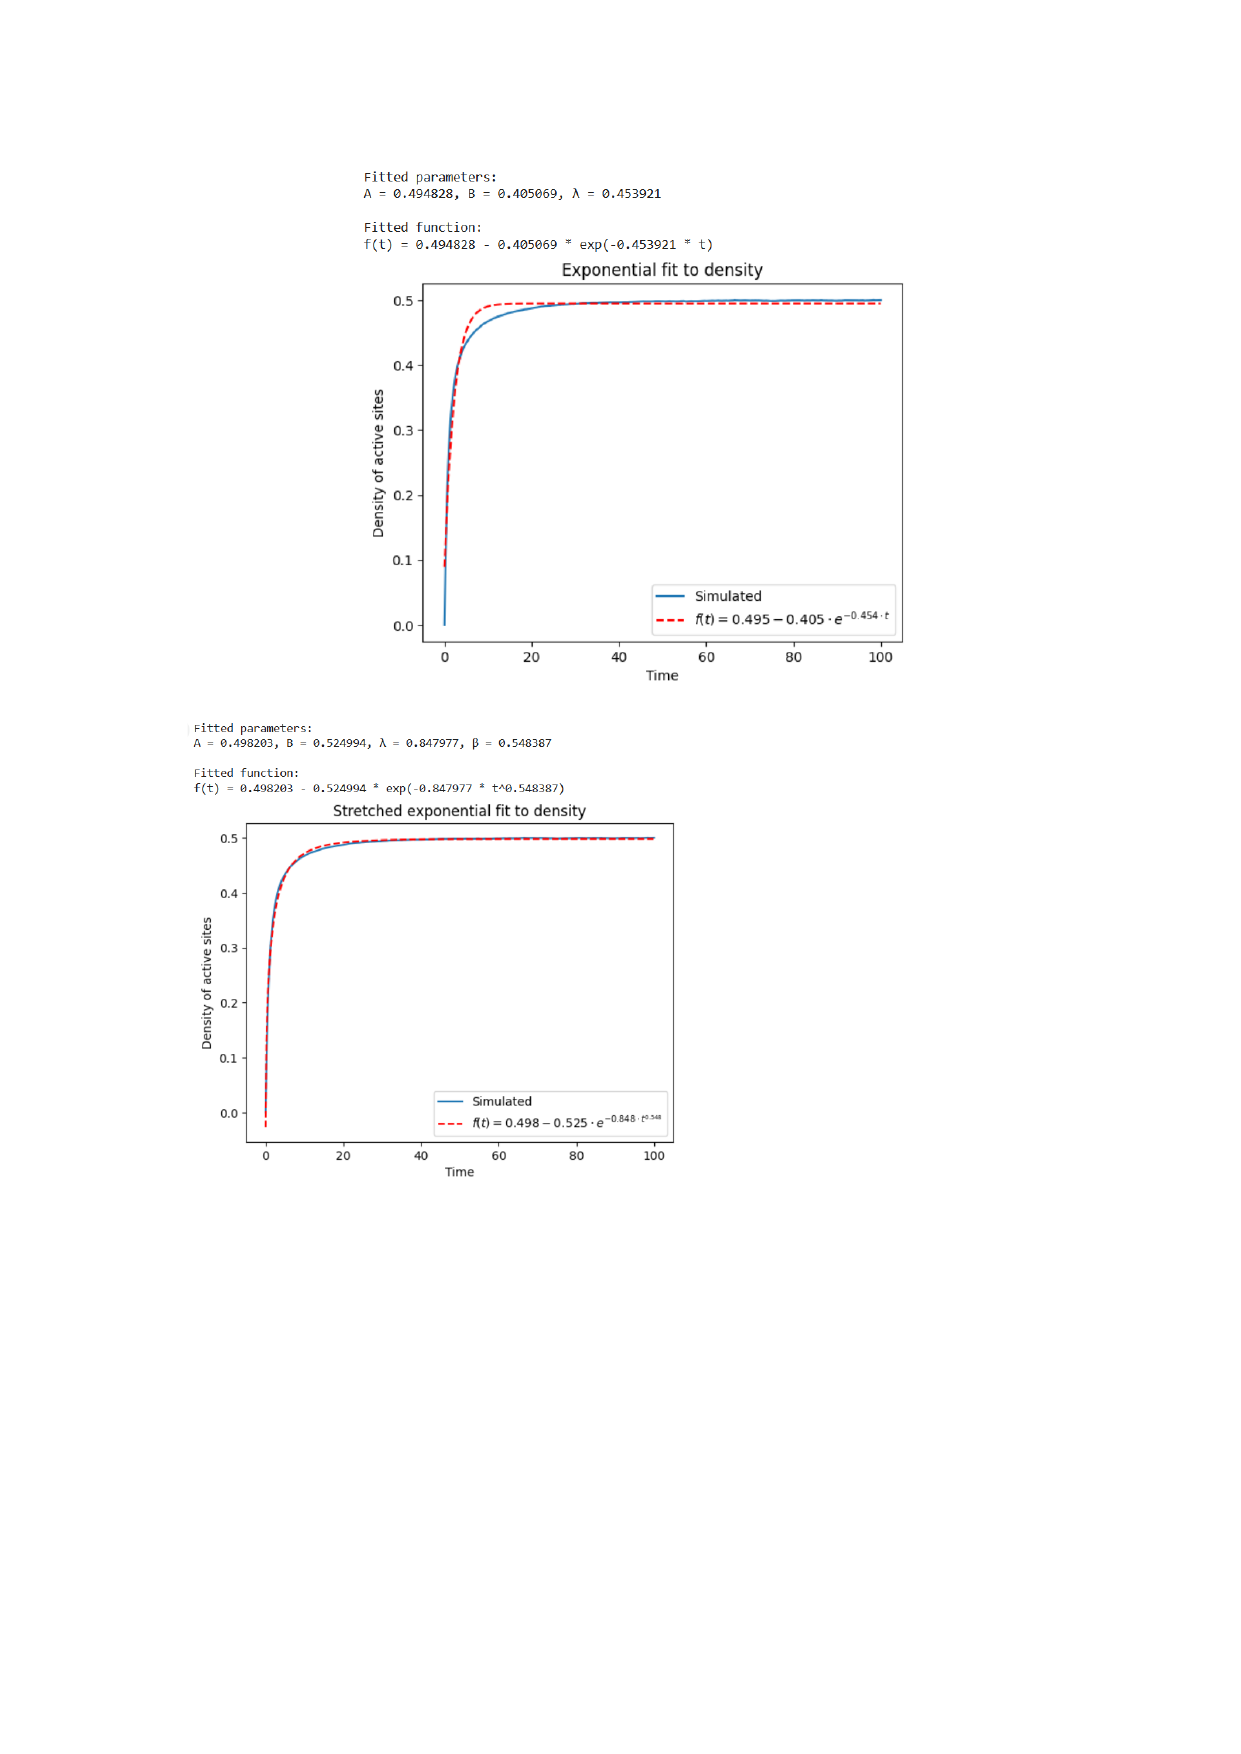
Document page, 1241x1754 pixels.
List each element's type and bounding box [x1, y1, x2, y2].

picture [353, 162, 1053, 694]
picture [187, 714, 853, 1192]
